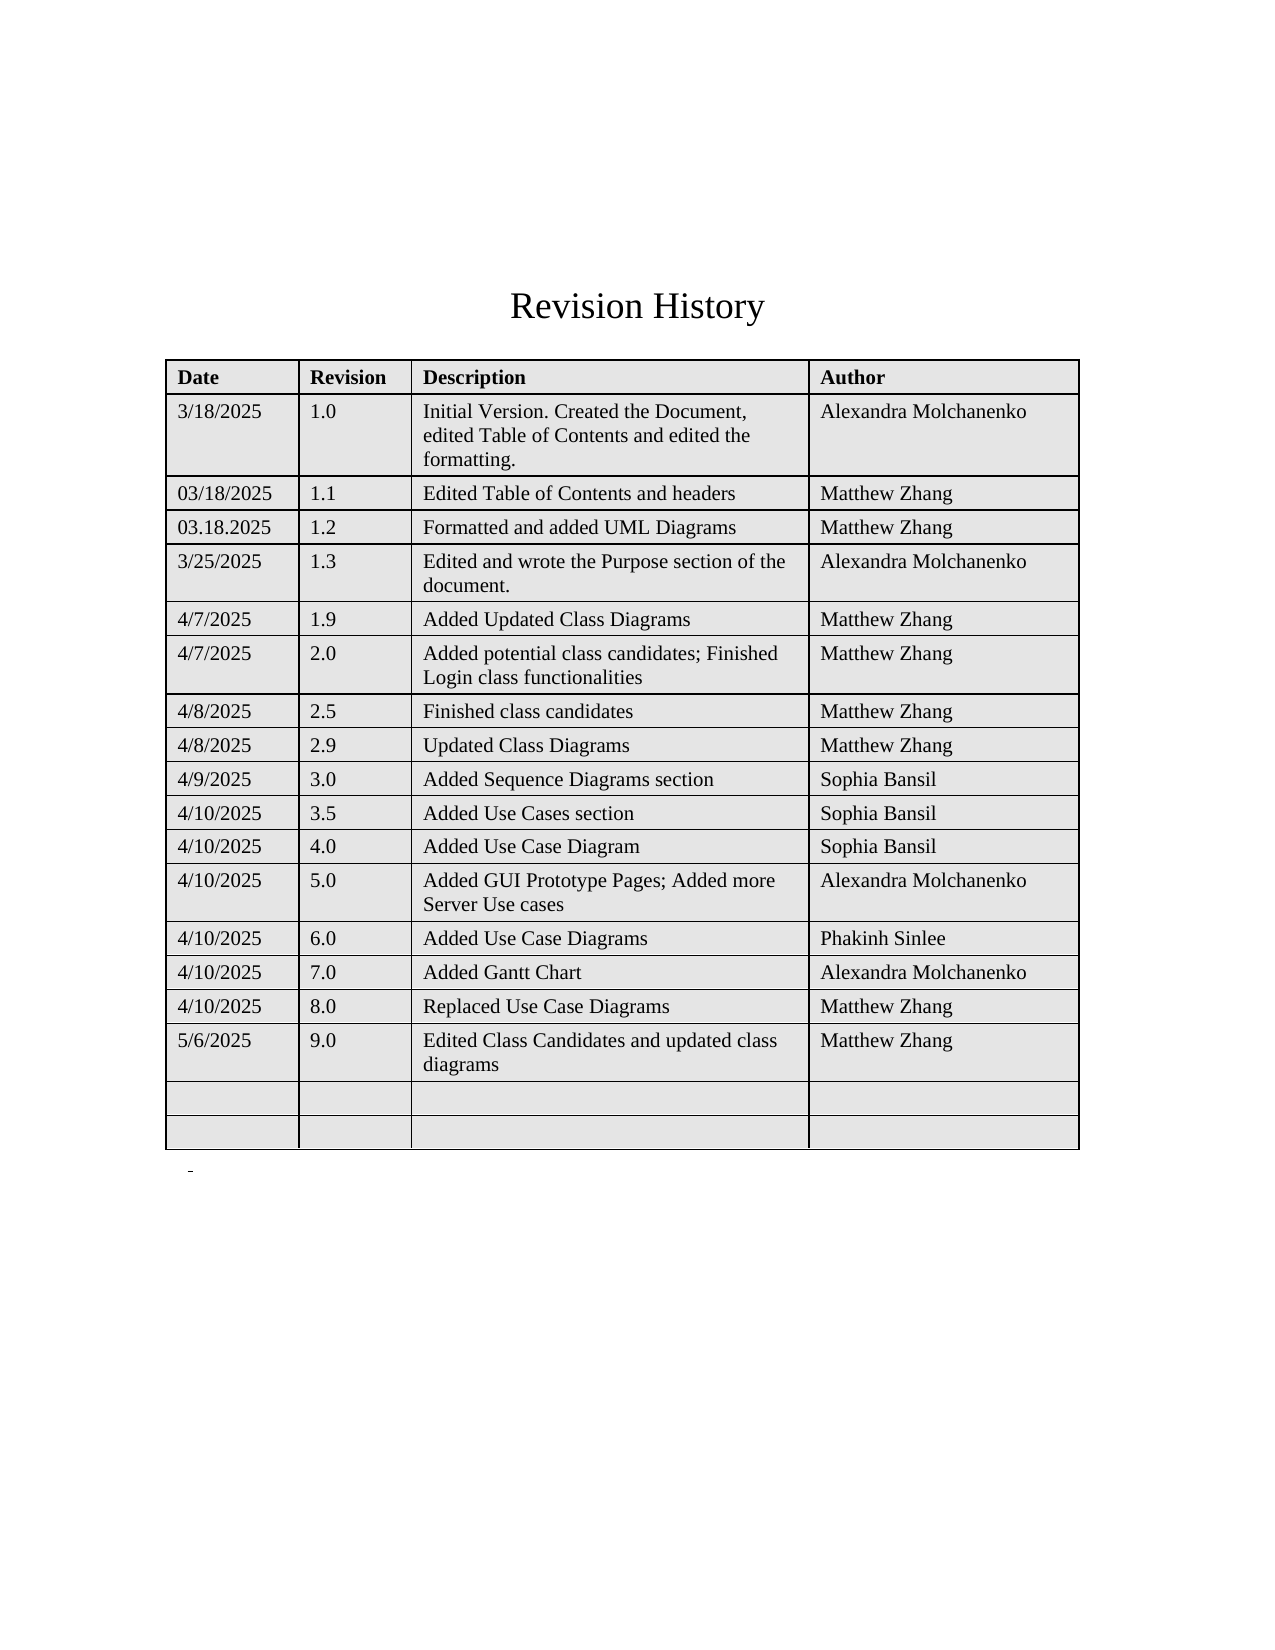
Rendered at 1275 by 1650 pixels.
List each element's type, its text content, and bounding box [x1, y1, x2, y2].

table_cell 4/10/2025 [167, 864, 298, 921]
table_cell Sophia Bansil [810, 762, 1078, 795]
table_header Date [167, 361, 298, 393]
table_cell Edited and wrote the Purpose section of the document. [412, 545, 808, 601]
table_cell Matthew Zhang [810, 1024, 1078, 1081]
table_cell 4/10/2025 [167, 956, 298, 988]
table_cell Matthew Zhang [810, 602, 1078, 635]
table_cell Phakinh Sinlee [810, 922, 1078, 954]
table_cell Replaced Use Case Diagrams [412, 990, 808, 1022]
table_cell 6.0 [300, 922, 411, 954]
table_cell Added Gantt Chart [412, 956, 808, 988]
table_cell 4/10/2025 [167, 830, 298, 863]
table_cell Added Use Case Diagram [412, 830, 808, 863]
table_cell [412, 1082, 808, 1114]
table_cell [167, 1082, 298, 1114]
table_cell Updated Class Diagrams [412, 728, 808, 761]
table_cell 4/8/2025 [167, 728, 298, 761]
table_cell 1.0 [300, 395, 411, 475]
table_cell Alexandra Molchanenko [810, 956, 1078, 988]
table_cell Finished class candidates [412, 695, 808, 727]
table_cell [167, 1116, 298, 1148]
table_cell 4/10/2025 [167, 922, 298, 954]
table_cell 7.0 [300, 956, 411, 988]
table_cell 5.0 [300, 864, 411, 921]
table_cell 2.5 [300, 695, 411, 727]
table_cell 4/7/2025 [167, 636, 298, 693]
table_cell 1.3 [300, 545, 411, 601]
table_cell Matthew Zhang [810, 477, 1078, 509]
table_cell 9.0 [300, 1024, 411, 1081]
table_cell Sophia Bansil [810, 796, 1078, 829]
table_cell Added Updated Class Diagrams [412, 602, 808, 635]
table_cell Added Sequence Diagrams section [412, 762, 808, 795]
table_cell [810, 1082, 1078, 1114]
table_cell 2.9 [300, 728, 411, 761]
table_cell 3/18/2025 [167, 395, 298, 475]
text Revision History [187, 283, 1087, 326]
table_cell Alexandra Molchanenko [810, 864, 1078, 921]
table_cell Alexandra Molchanenko [810, 545, 1078, 601]
table_cell 4.0 [300, 830, 411, 863]
table_cell 1.1 [300, 477, 411, 509]
table_cell Initial Version. Created the Document, edited Table of Contents and edited the formatting. [412, 395, 808, 475]
table_cell Added GUI Prototype Pages; Added more Server Use cases [412, 864, 808, 921]
table_cell 3/25/2025 [167, 545, 298, 601]
table_cell 03/18/2025 [167, 477, 298, 509]
table_cell Matthew Zhang [810, 728, 1078, 761]
table_cell Added Use Cases section [412, 796, 808, 829]
table_cell 03.18.2025 [167, 511, 298, 543]
table_cell Added potential class candidates; Finished Login class functionalities [412, 636, 808, 693]
table_cell [300, 1082, 411, 1114]
table_cell 2.0 [300, 636, 411, 693]
table_cell Sophia Bansil [810, 830, 1078, 863]
table_cell [300, 1116, 411, 1148]
table_cell 3.5 [300, 796, 411, 829]
table_cell [810, 1116, 1078, 1148]
table_cell 3.0 [300, 762, 411, 795]
table_cell Edited Table of Contents and headers [412, 477, 808, 509]
table_cell 4/9/2025 [167, 762, 298, 795]
table_cell [412, 1116, 808, 1148]
table_header Description [412, 361, 808, 393]
table_cell 4/8/2025 [167, 695, 298, 727]
table_cell Matthew Zhang [810, 511, 1078, 543]
table_cell 4/10/2025 [167, 796, 298, 829]
table_cell Alexandra Molchanenko [810, 395, 1078, 475]
table_cell 1.2 [300, 511, 411, 543]
table_cell Added Use Case Diagrams [412, 922, 808, 954]
table_cell 4/10/2025 [167, 990, 298, 1022]
table_cell Matthew Zhang [810, 636, 1078, 693]
table_cell Matthew Zhang [810, 990, 1078, 1022]
table_cell 4/7/2025 [167, 602, 298, 635]
table_cell 5/6/2025 [167, 1024, 298, 1081]
table_header Author [810, 361, 1078, 393]
table_cell Formatted and added UML Diagrams [412, 511, 808, 543]
table_header Revision [300, 361, 411, 393]
table_cell Matthew Zhang [810, 695, 1078, 727]
table_cell 8.0 [300, 990, 411, 1022]
table_cell 1.9 [300, 602, 411, 635]
table_cell Edited Class Candidates and updated class diagrams [412, 1024, 808, 1081]
